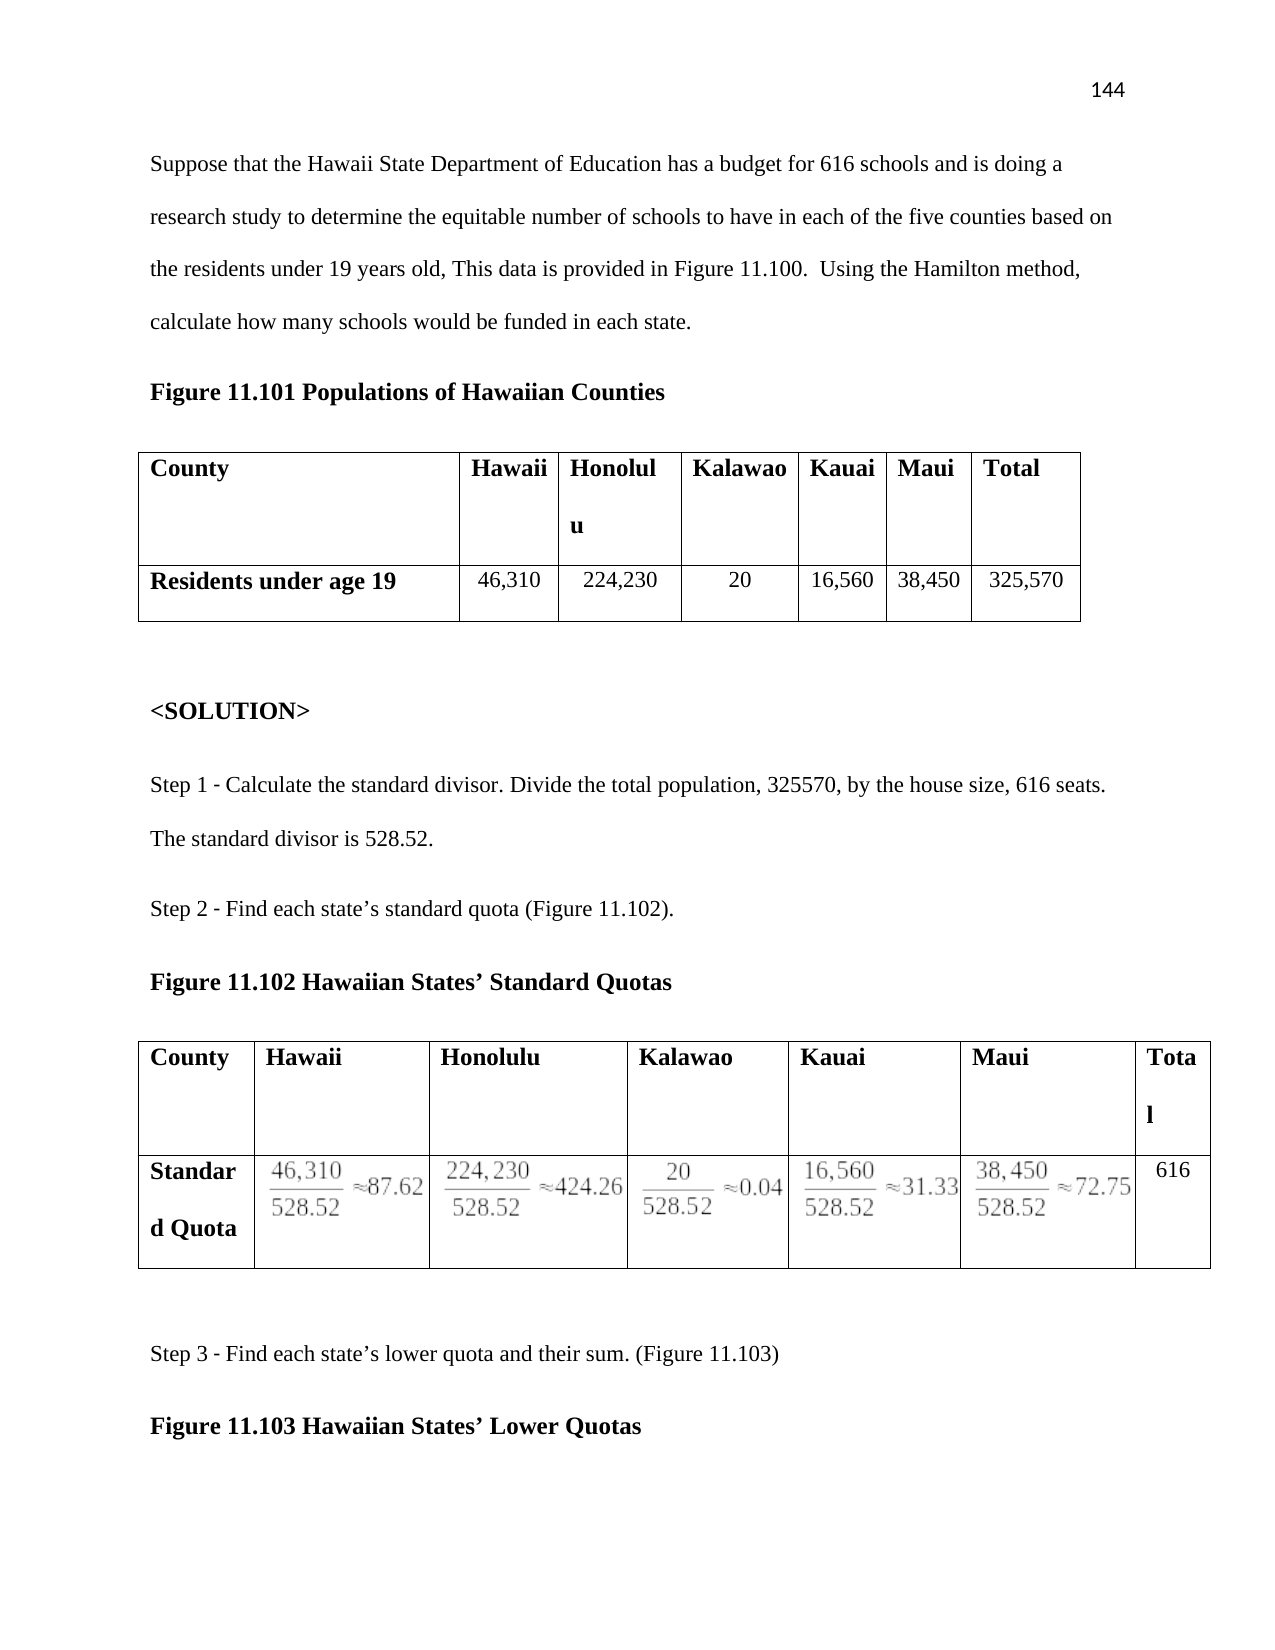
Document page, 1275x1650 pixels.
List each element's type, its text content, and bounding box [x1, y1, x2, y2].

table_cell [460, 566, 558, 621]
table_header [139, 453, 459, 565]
text Step 1 - Calculate the standard divisor. Divide the total population, 325570, by the house size, 616 seats. The standard divisor is 528.52. [150, 771, 1125, 851]
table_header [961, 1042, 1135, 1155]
text <SOLUTION> [150, 696, 1125, 725]
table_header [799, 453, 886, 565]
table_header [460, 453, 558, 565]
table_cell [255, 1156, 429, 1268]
text Figure 11.102 Hawaiian States’ Standard Quotas [150, 967, 1125, 996]
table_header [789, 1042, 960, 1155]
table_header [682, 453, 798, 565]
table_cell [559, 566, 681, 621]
text Figure 11.101 Populations of Hawaiian Counties [150, 377, 1125, 406]
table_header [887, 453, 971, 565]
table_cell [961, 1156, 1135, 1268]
text Suppose that the Hawaii State Department of Education has a budget for 616 schools and is doing a research study to determine the equitable number of schools to have in each of the five counties based on the residents under 19 years old, This data is provided in Figure 11.100. Using the Hamilton method, calculate how many schools would be funded in each state. [150, 150, 1125, 334]
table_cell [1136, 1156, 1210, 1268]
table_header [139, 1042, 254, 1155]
text Step 3 - Find each state’s lower quota and their sum. (Figure 11.103) [150, 1339, 1125, 1367]
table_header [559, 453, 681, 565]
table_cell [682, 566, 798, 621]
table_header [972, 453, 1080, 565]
text Figure 11.103 Hawaiian States’ Lower Quotas [150, 1411, 1125, 1440]
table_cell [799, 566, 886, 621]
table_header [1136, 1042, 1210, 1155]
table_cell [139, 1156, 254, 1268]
text Step 2 - Find each state’s standard quota (Figure 11.102). [150, 894, 1125, 922]
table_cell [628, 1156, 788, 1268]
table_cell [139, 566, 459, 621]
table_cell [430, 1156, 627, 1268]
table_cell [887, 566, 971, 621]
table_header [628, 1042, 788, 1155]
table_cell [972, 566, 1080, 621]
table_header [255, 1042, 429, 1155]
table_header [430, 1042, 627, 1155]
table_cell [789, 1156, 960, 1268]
